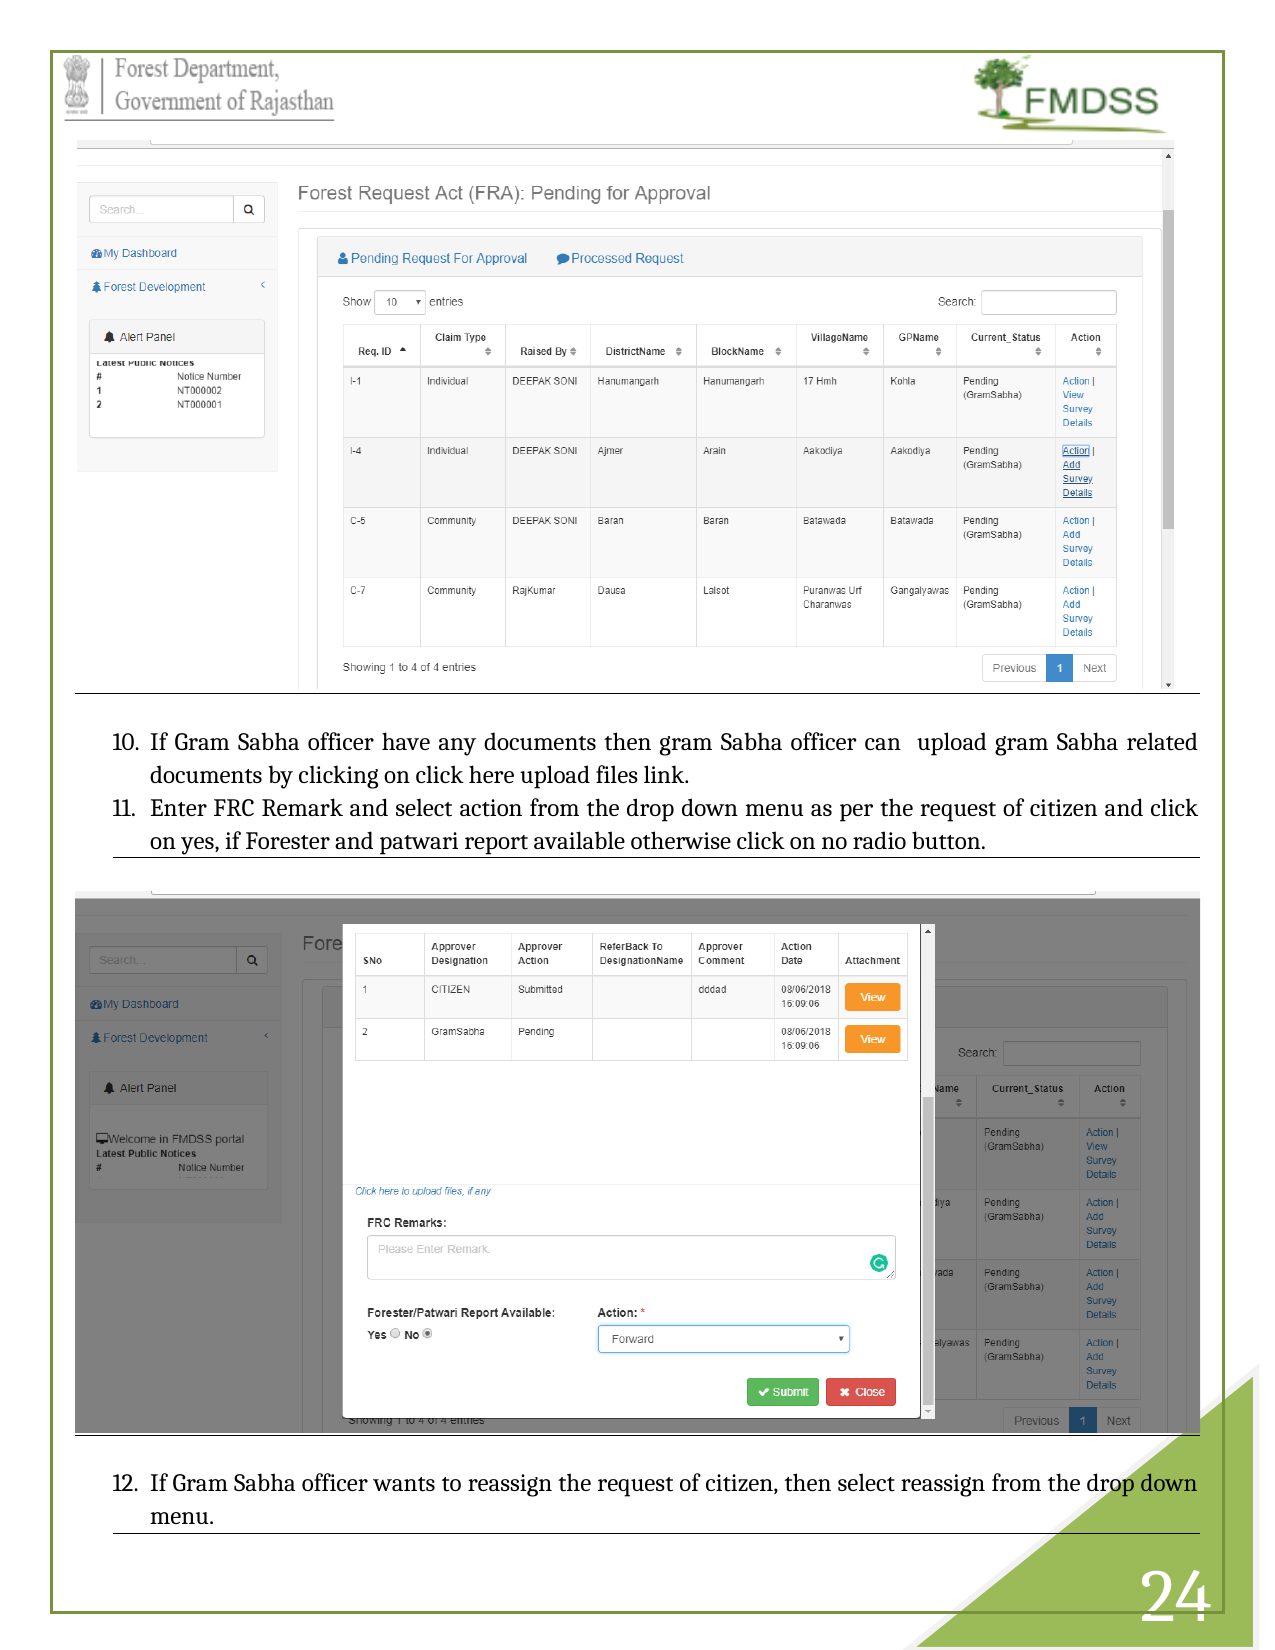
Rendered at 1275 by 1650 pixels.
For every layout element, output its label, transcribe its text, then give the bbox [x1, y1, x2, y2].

list If Gram Sabha officer wants to reassign the request of citizen, then select reassign from the drop down menu. [112, 1469, 1200, 1534]
picture [75, 891, 1201, 1433]
list Enter FRC Remark and select action from the drop down menu as per the request of citizen and click on yes, if Forester and patwari report available otherwise click on no radio button. [112, 793, 1200, 858]
picture [77, 140, 1174, 689]
list If Gram Sabha officer have any documents then gram Sabha officer can upload gram Sabha related documents by clicking on click here upload files link. [112, 727, 1200, 789]
picture [55, 53, 351, 121]
picture [970, 53, 1175, 138]
